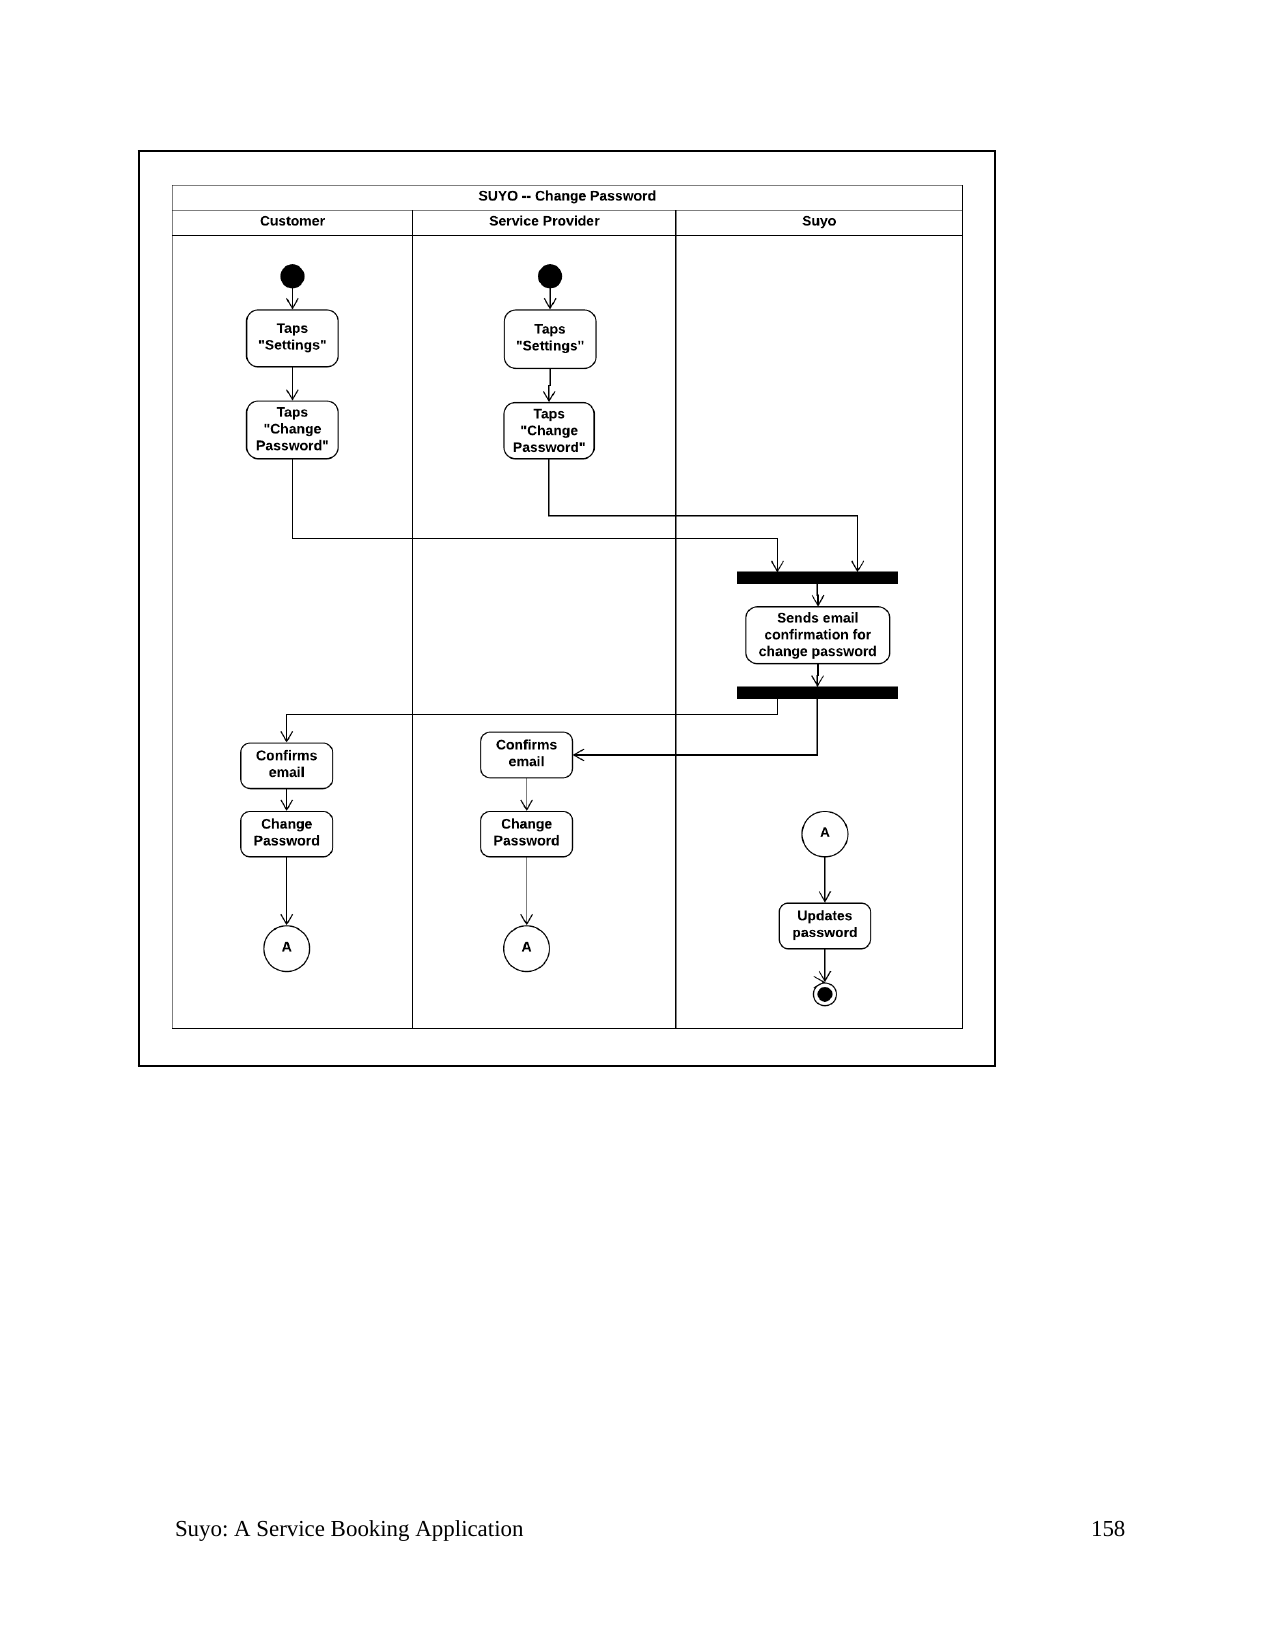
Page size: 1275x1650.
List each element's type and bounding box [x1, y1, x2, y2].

picture [149, 162, 985, 1051]
table_cell [140, 152, 994, 1064]
